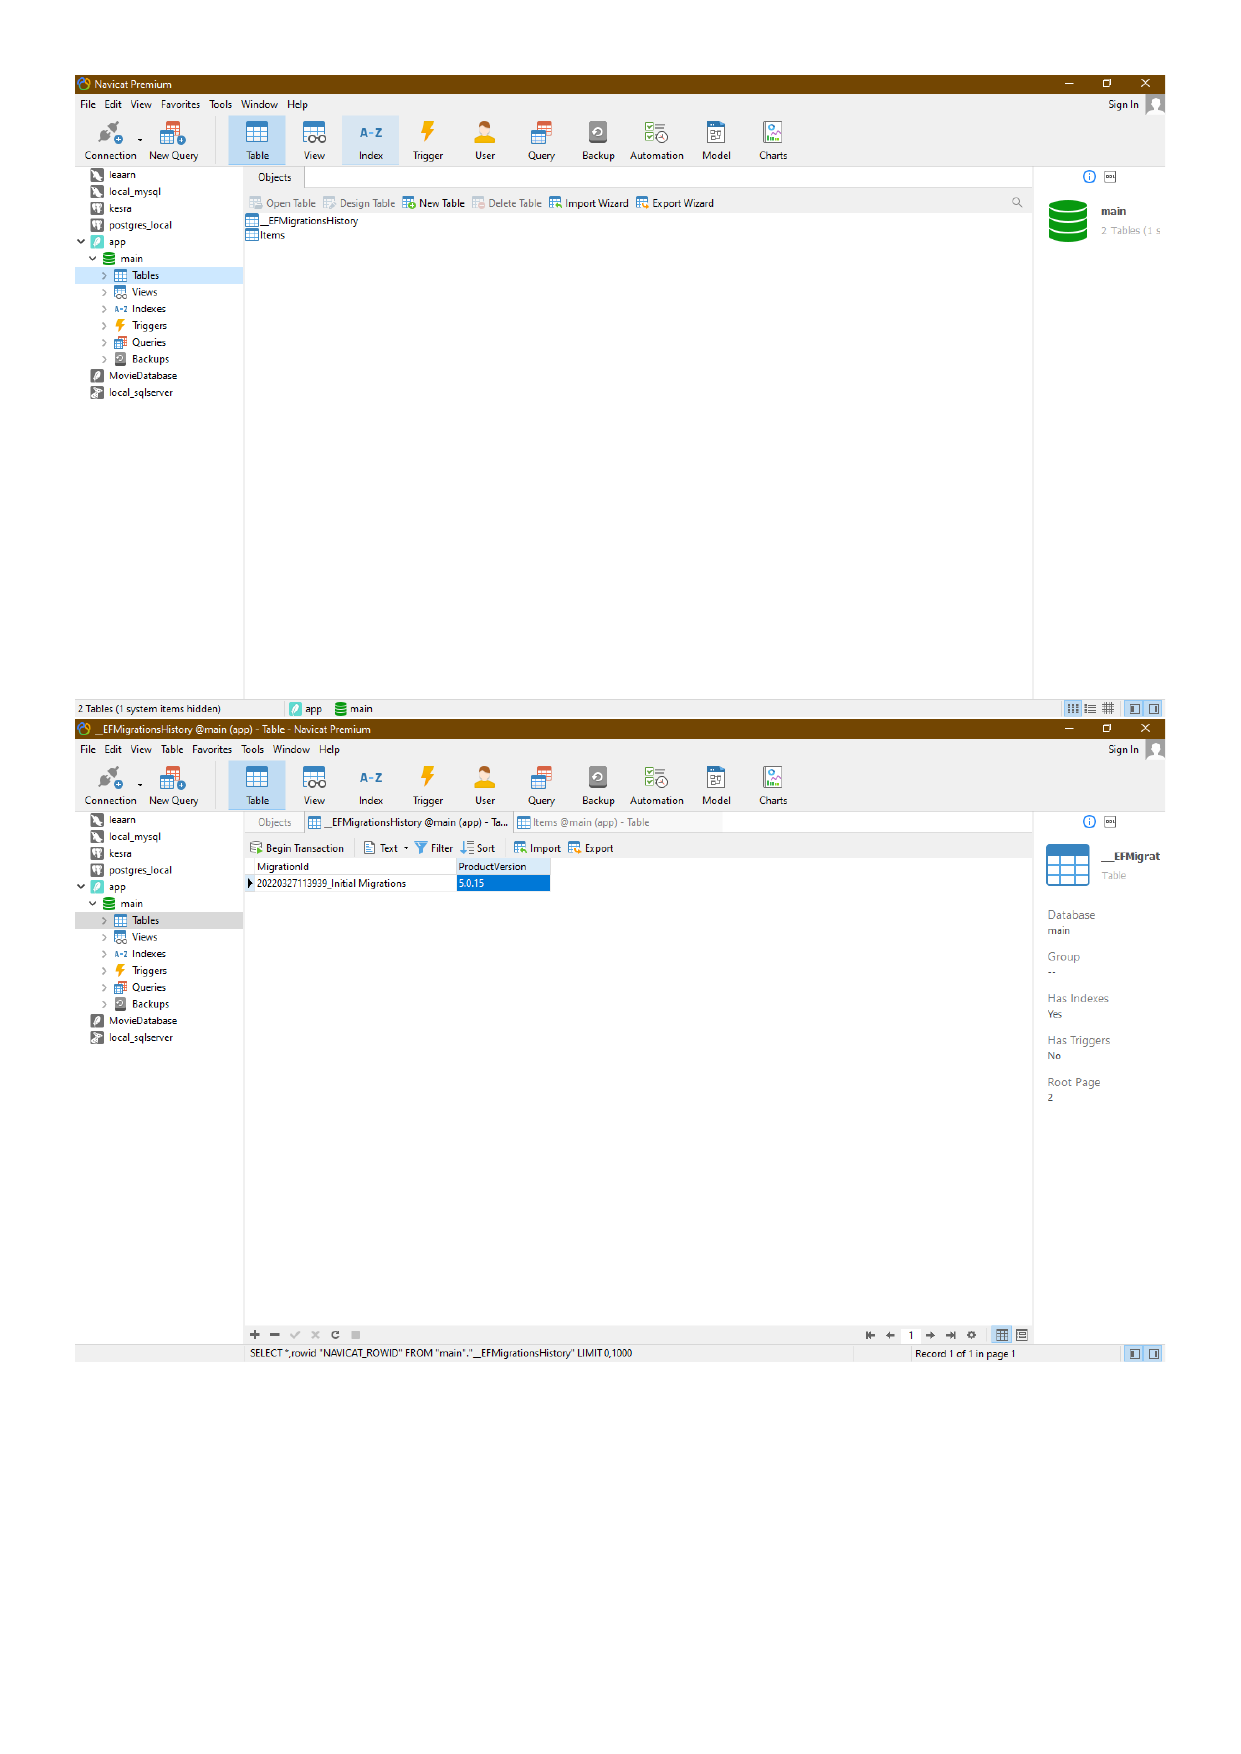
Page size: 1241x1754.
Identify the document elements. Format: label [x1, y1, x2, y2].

picture [75, 719, 1166, 1362]
picture [75, 75, 1166, 717]
